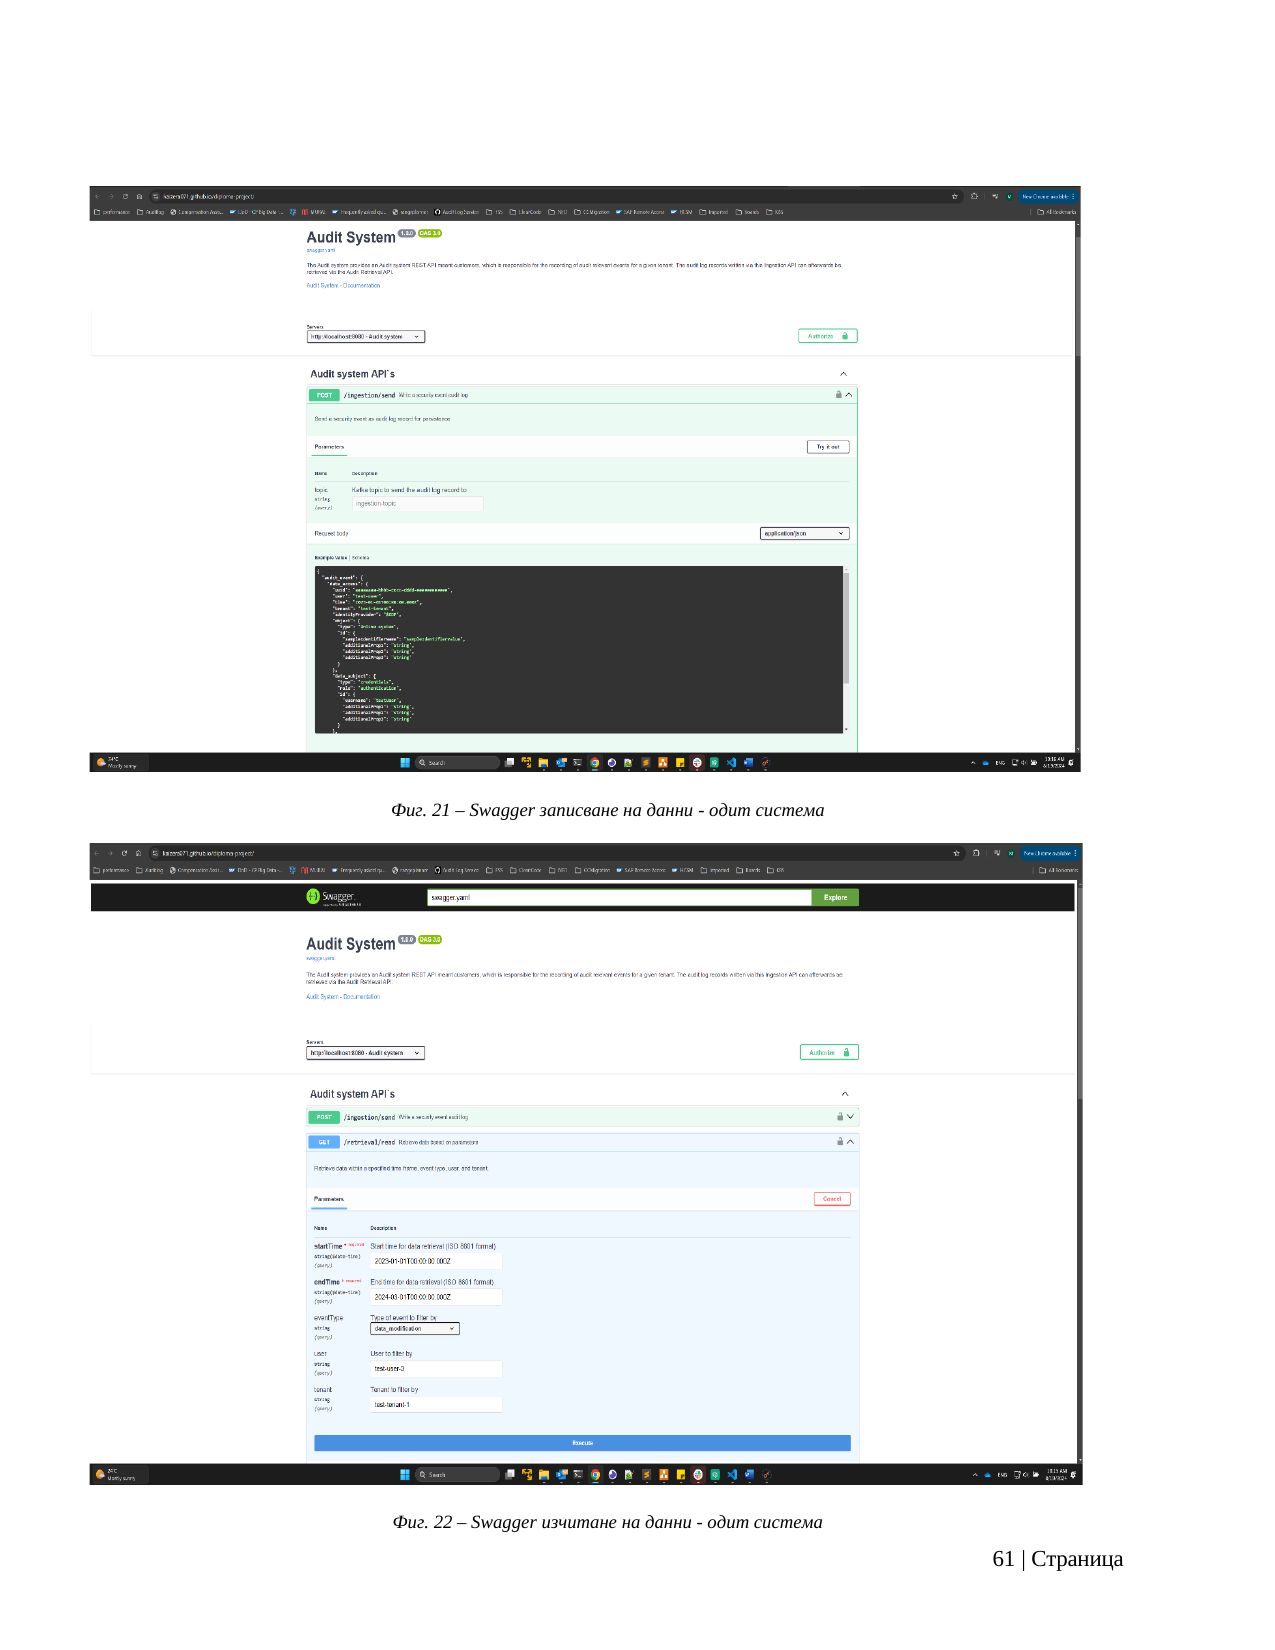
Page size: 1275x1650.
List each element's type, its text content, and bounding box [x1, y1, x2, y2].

text Фиг. 21 – Swagger записване на данни - одит система [89, 798, 1127, 820]
picture [89, 186, 1081, 772]
text Фиг. 22 – Swagger изчитане на данни - одит система [89, 1511, 1127, 1533]
picture [89, 843, 1083, 1485]
